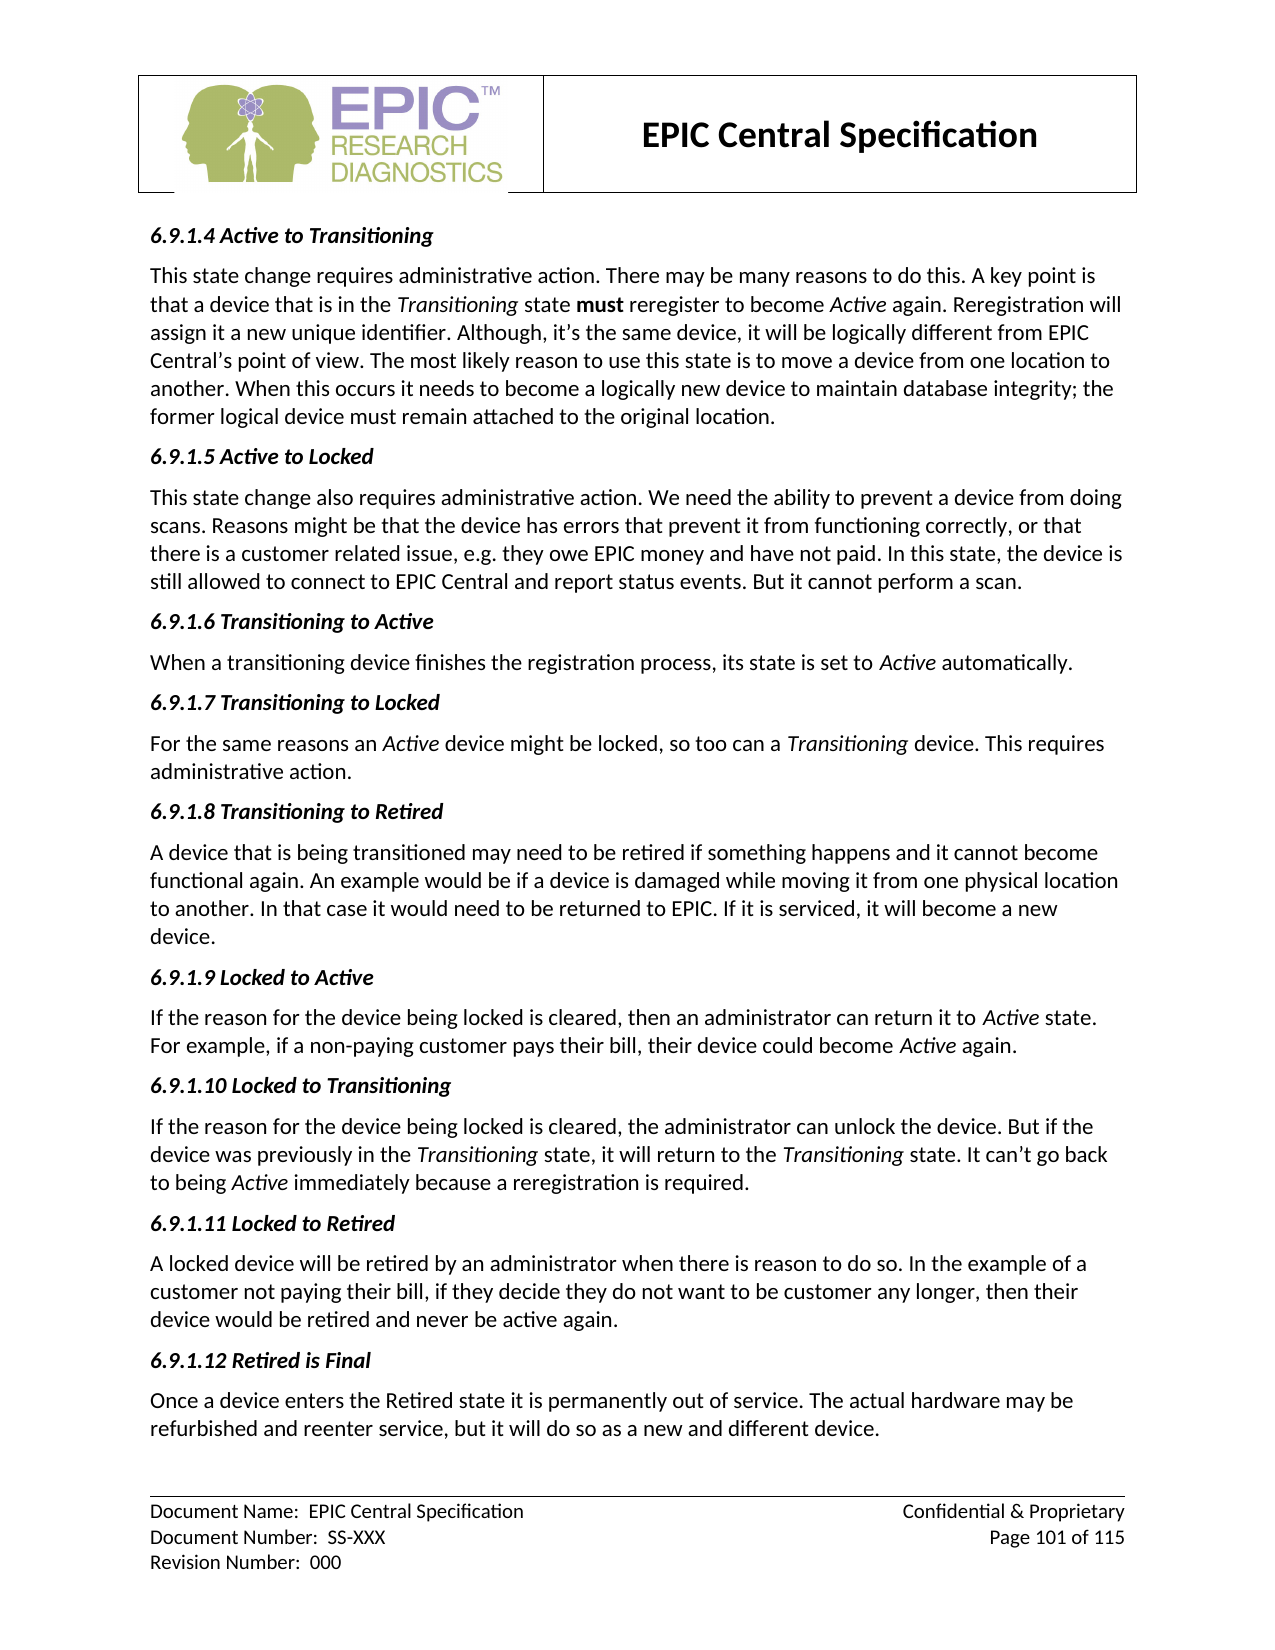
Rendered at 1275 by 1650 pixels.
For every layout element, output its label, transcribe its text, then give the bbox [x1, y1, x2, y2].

picture [174, 76, 509, 193]
text When a transitioning device finishes the registration process, its state is set to Active automatically. [150, 648, 1125, 676]
subtitle Locked to Active [150, 963, 1125, 991]
subtitle Transitioning to Active [150, 607, 1125, 635]
subtitle Locked to Transitioning [150, 1072, 1125, 1100]
text If the reason for the device being locked is cleared, then an administrator can return it to Active state. For example, if a non-paying customer pays their bill, their device could become Active again. [150, 1003, 1125, 1059]
text If the reason for the device being locked is cleared, the administrator can unlock the device. But if the device was previously in the Transitioning state, it will return to the Transitioning state. It can’t go back to being Active immediately because a reregistration is required. [150, 1112, 1125, 1196]
subtitle Transitioning to Retired [150, 797, 1125, 826]
subtitle Locked to Retired [150, 1209, 1125, 1237]
text A device that is being transitioned may need to be retired if something happens and it cannot become functional again. An example would be if a device is damaged while moving it from one physical location to another. In that case it would need to be returned to EPIC. If it is serviced, it will become a new device. [150, 838, 1125, 950]
subtitle Retired is Final [150, 1346, 1125, 1374]
text A locked device will be retired by an administrator when there is reason to do so. In the example of a customer not paying their bill, if they decide they do not want to be customer any longer, then their device would be retired and never be active again. [150, 1249, 1125, 1333]
subtitle Active to Transitioning [150, 221, 1125, 249]
text Once a device enters the Retired state it is permanently out of service. The actual hardware may be refurbished and reenter service, but it will do so as a new and different device. [150, 1386, 1125, 1442]
subtitle Active to Locked [150, 442, 1125, 470]
text This state change also requires administrative action. We need the ability to prevent a device from doing scans. Reasons might be that the device has errors that prevent it from functioning correctly, or that there is a customer related issue, e.g. they owe EPIC money and have not paid. In this state, the device is still allowed to connect to EPIC Central and report status events. But it cannot perform a scan. [150, 483, 1125, 595]
text For the same reasons an Active device might be locked, so too can a Transitioning device. This requires administrative action. [150, 729, 1125, 785]
subtitle Transitioning to Locked [150, 688, 1125, 716]
text This state change requires administrative action. There may be many reasons to do this. A key point is that a device that is in the Transitioning state must reregister to become Active again. Reregistration will assign it a new unique identifier. Although, it’s the same device, it will be logically different from EPIC Central’s point of view. The most likely reason to use this state is to move a device from one location to another. When this occurs it needs to become a logically new device to maintain database integrity; the former logical device must remain attached to the original location. [150, 262, 1125, 430]
